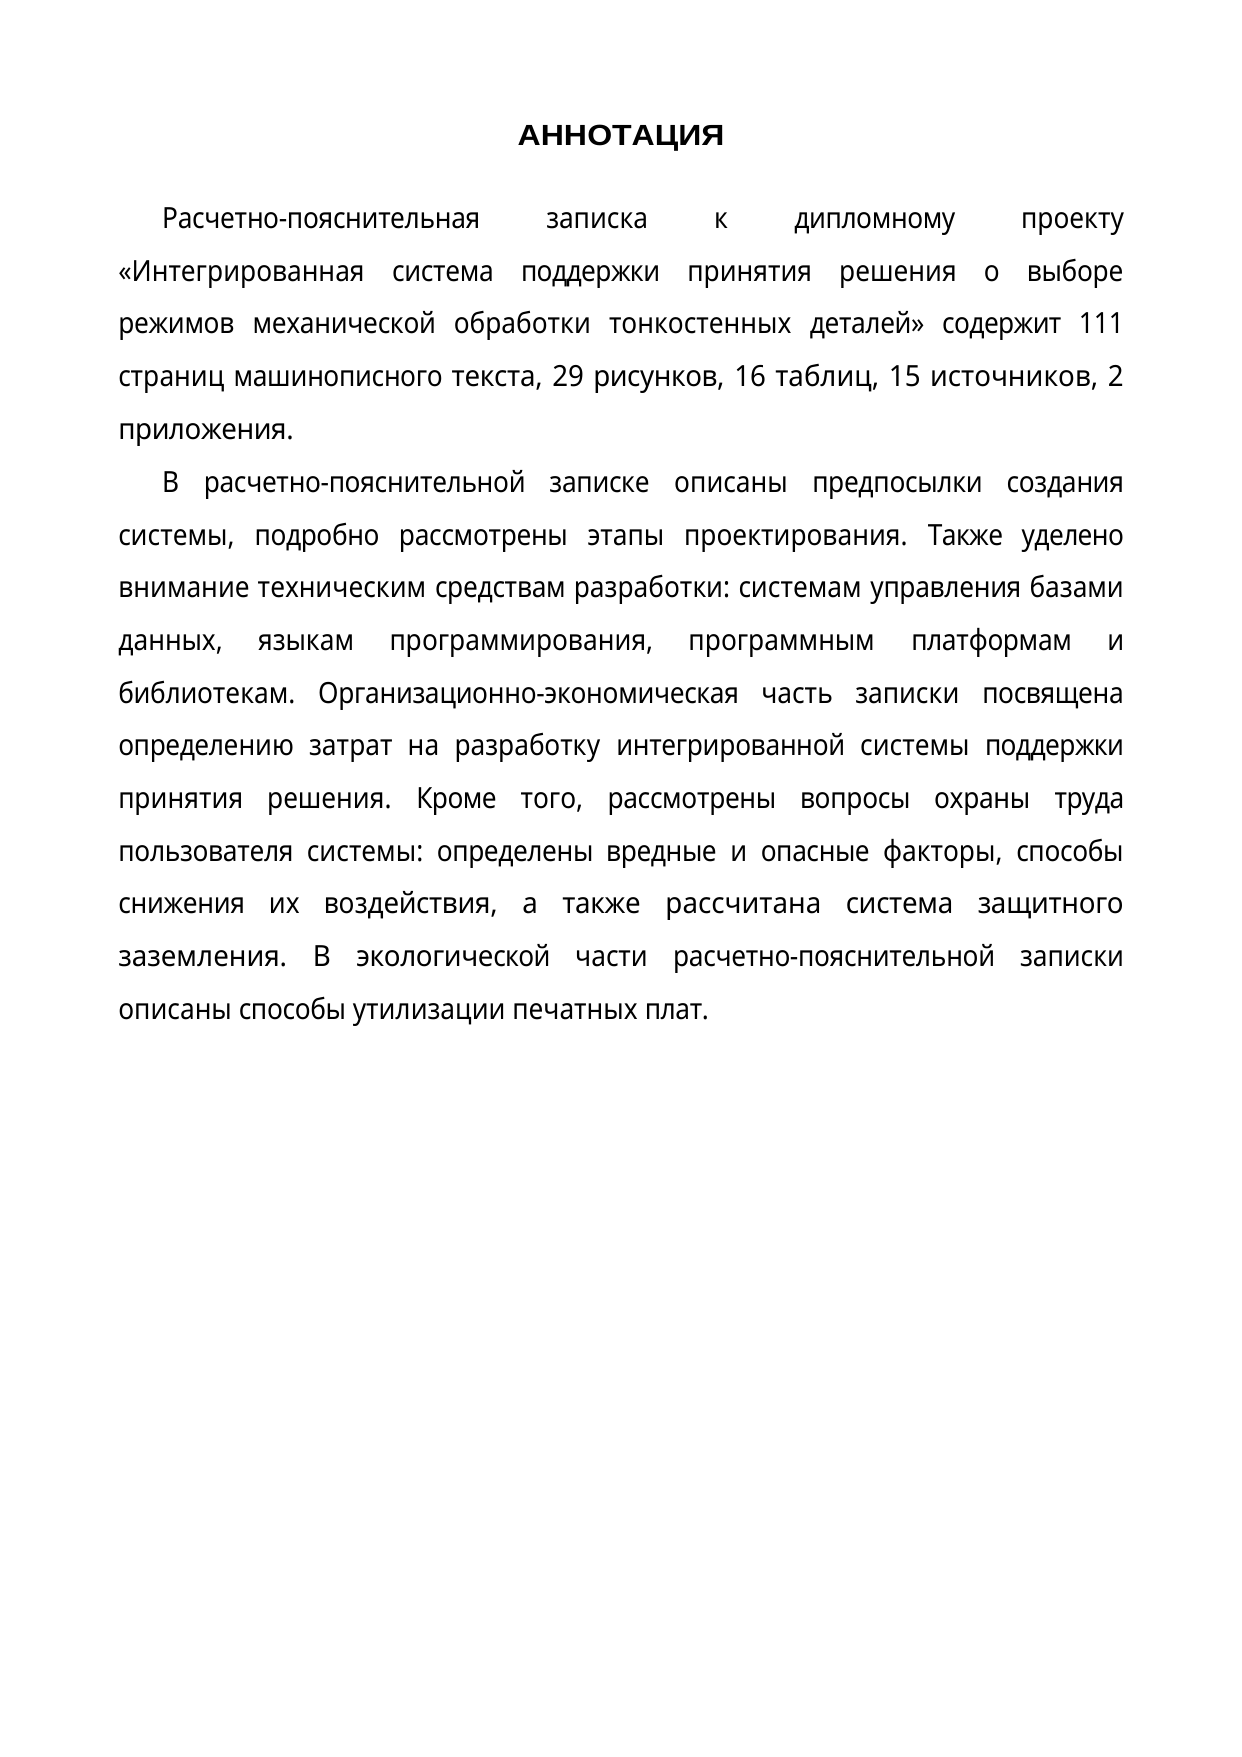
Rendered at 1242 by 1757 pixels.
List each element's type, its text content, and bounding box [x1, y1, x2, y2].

subtitle АННОТАЦИЯ [497, 118, 745, 152]
text Расчетно-пояснительная записка к дипломному проекту «Интегрированная система поддержки принятия решения о выборе режимов механической обработки тонкостенных деталей» содержит 111 страниц машинописного текста, 29 рисунков, 16 таблиц, 15 источников, 2 приложения. [118, 197, 1124, 448]
text В расчетно-пояснительной записке описаны предпосылки создания системы, подробно рассмотрены этапы проектирования. Также уделено внимание техническим средствам разработки: системам управления базами данных, языкам программирования, программным платформам и библиотекам. Организационно-экономическая часть записки посвящена определению затрат на разработку интегрированной системы поддержки принятия решения. Кроме того, рассмотрены вопросы охраны труда пользователя системы: определены вредные и опасные факторы, способы снижения их воздействия, а также рассчитана система защитного заземления. В экологической части расчетно-пояснительной записки описаны способы утилизации печатных плат. [118, 461, 1124, 1028]
